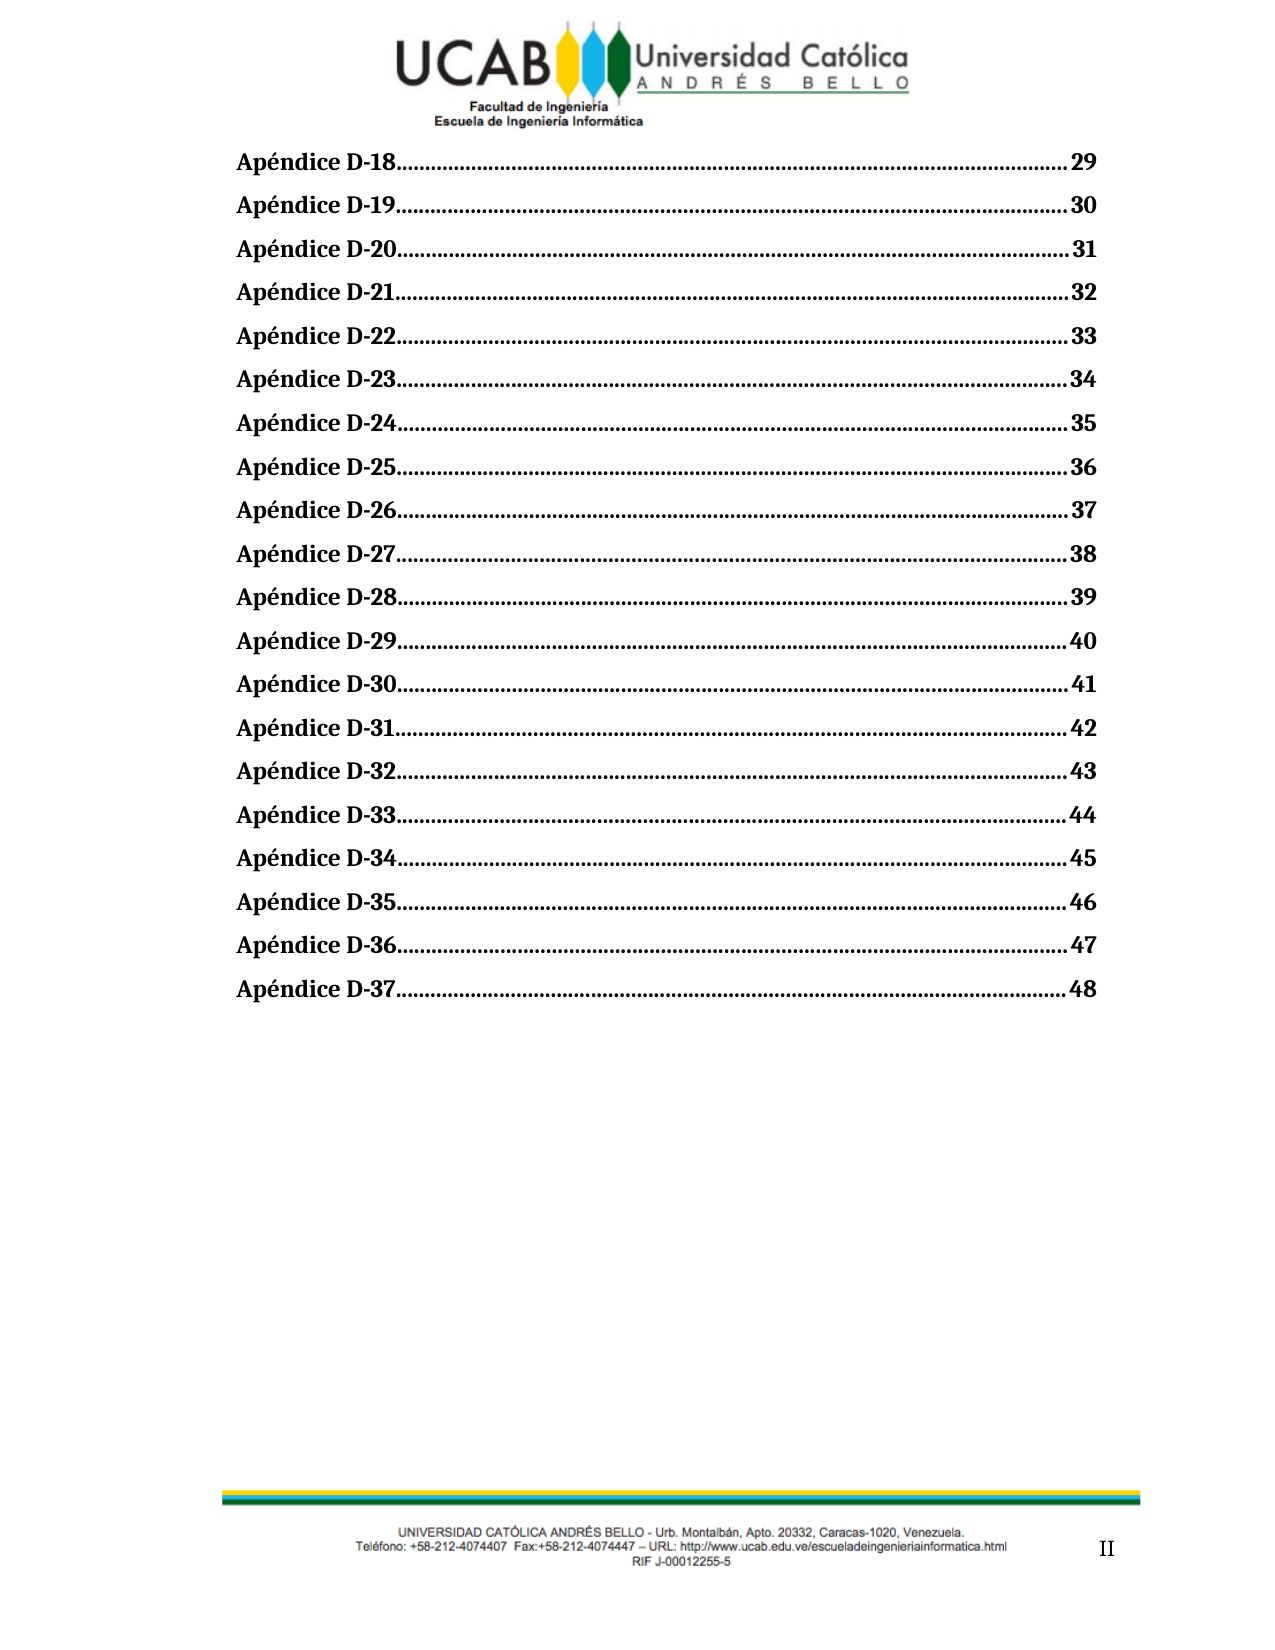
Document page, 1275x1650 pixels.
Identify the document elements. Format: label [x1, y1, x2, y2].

picture [220, 1487, 1141, 1574]
picture [355, 0, 974, 144]
